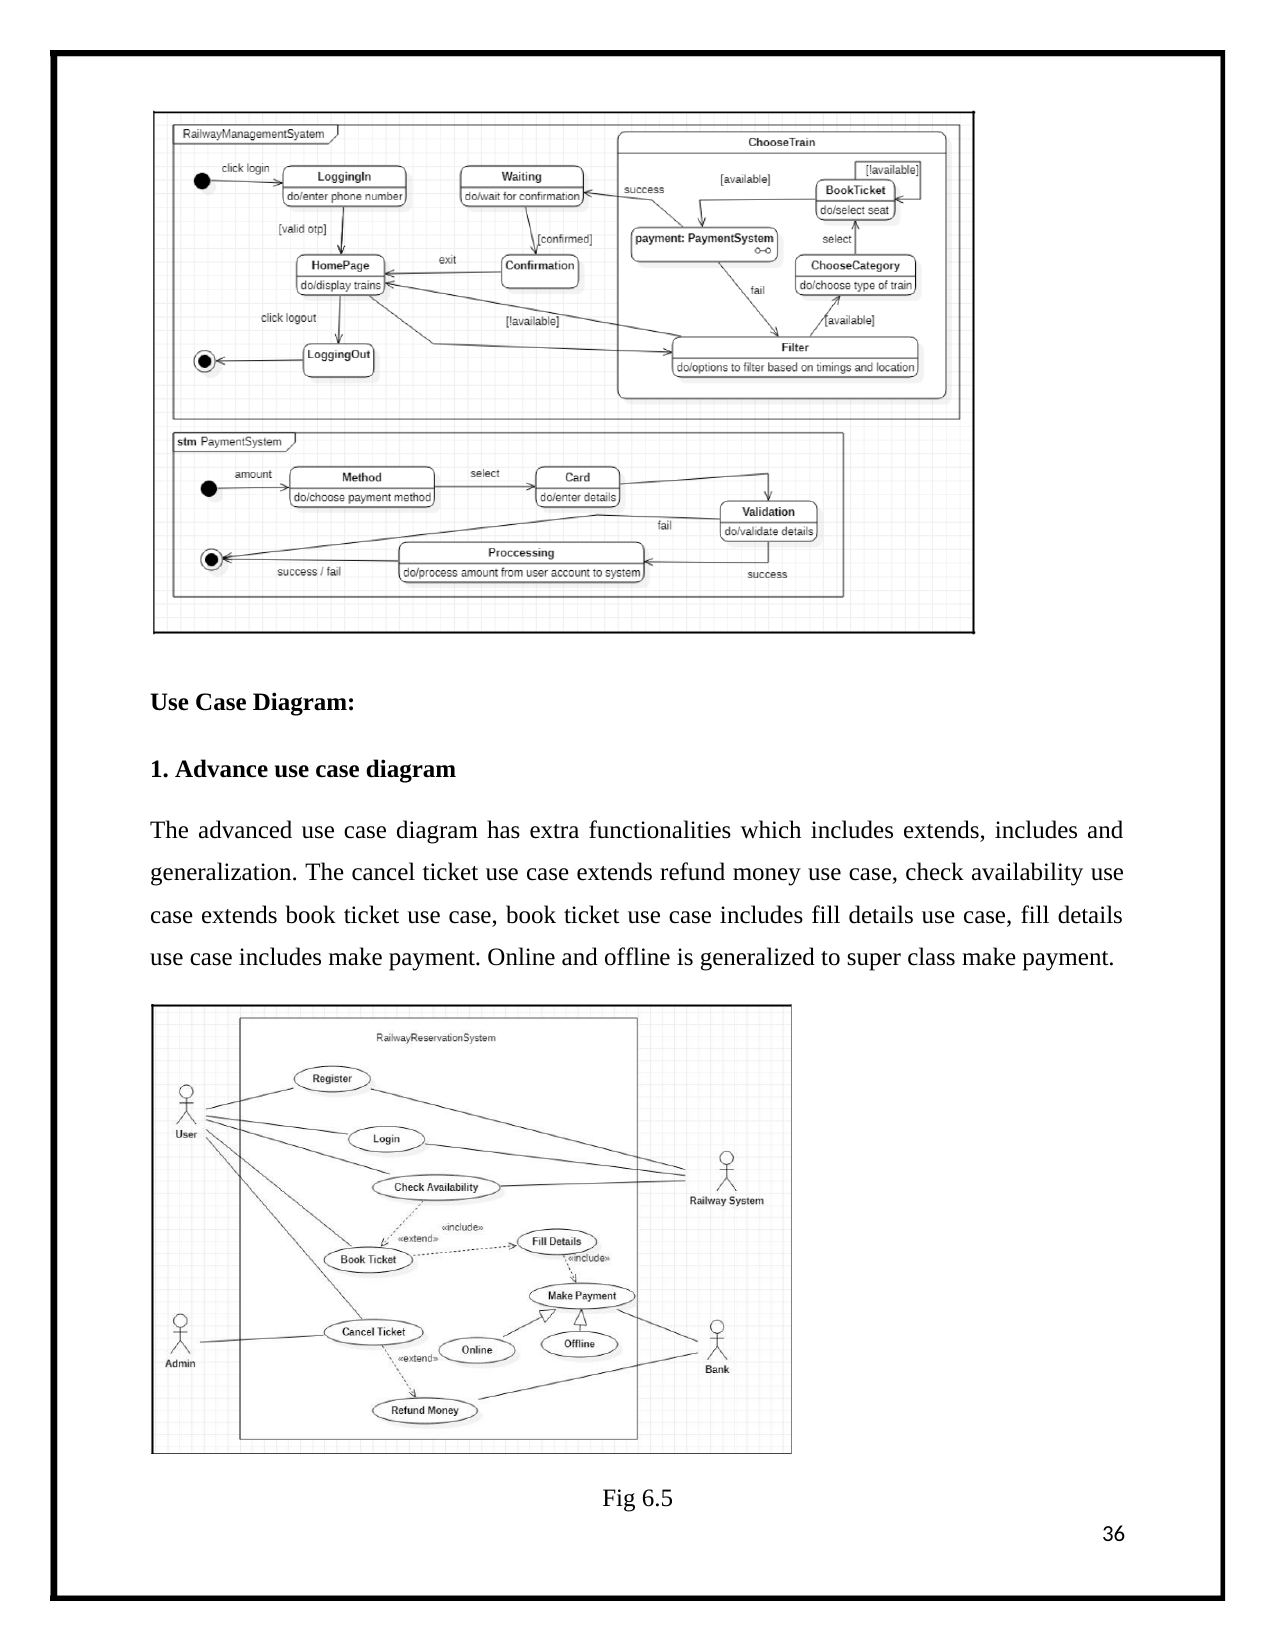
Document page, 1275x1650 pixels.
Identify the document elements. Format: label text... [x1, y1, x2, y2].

text Fig 6.5 [150, 1483, 1125, 1512]
picture [50, 50, 1226, 1601]
text Use Case Diagram: [150, 687, 1125, 715]
text The advanced use case diagram has extra functionalities which includes extends, includes and generalization. The cancel ticket use case extends refund money use case, check availability use case extends book ticket use case, book ticket use case includes fill details use case, fill details use case includes make payment. Online and offline is generalized to super class make payment. [150, 815, 1125, 971]
text 36 [150, 1519, 1125, 1548]
text 1. Advance use case diagram [150, 754, 1125, 783]
